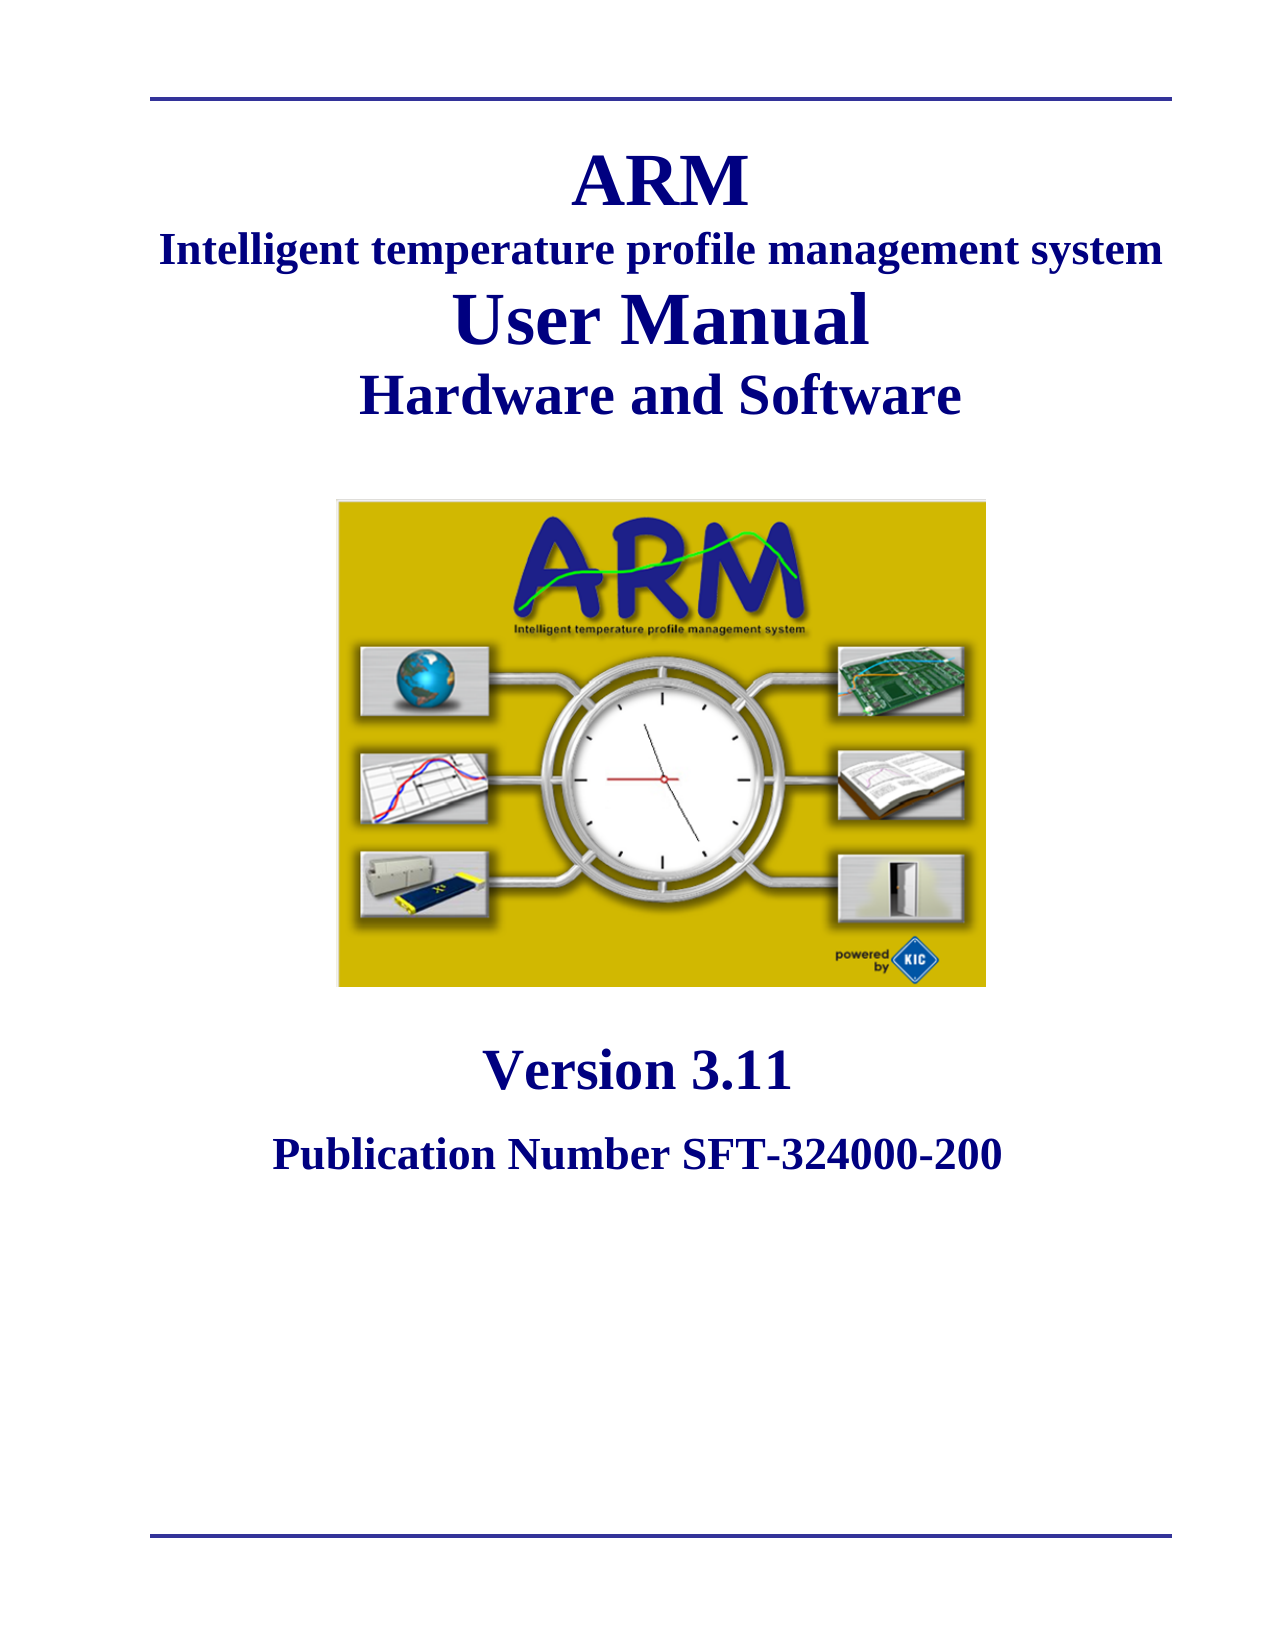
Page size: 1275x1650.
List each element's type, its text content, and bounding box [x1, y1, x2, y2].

subtitle Hardware and Software [150, 360, 1172, 427]
subtitle Version 3.11 [150, 1035, 1125, 1102]
text Intelligent temperature profile management system [150, 221, 1172, 274]
text User Manual [150, 274, 1172, 360]
text ARM [150, 135, 1172, 221]
subtitle Publication Number SFT-324000-200 [150, 1126, 1125, 1179]
picture [336, 499, 986, 987]
